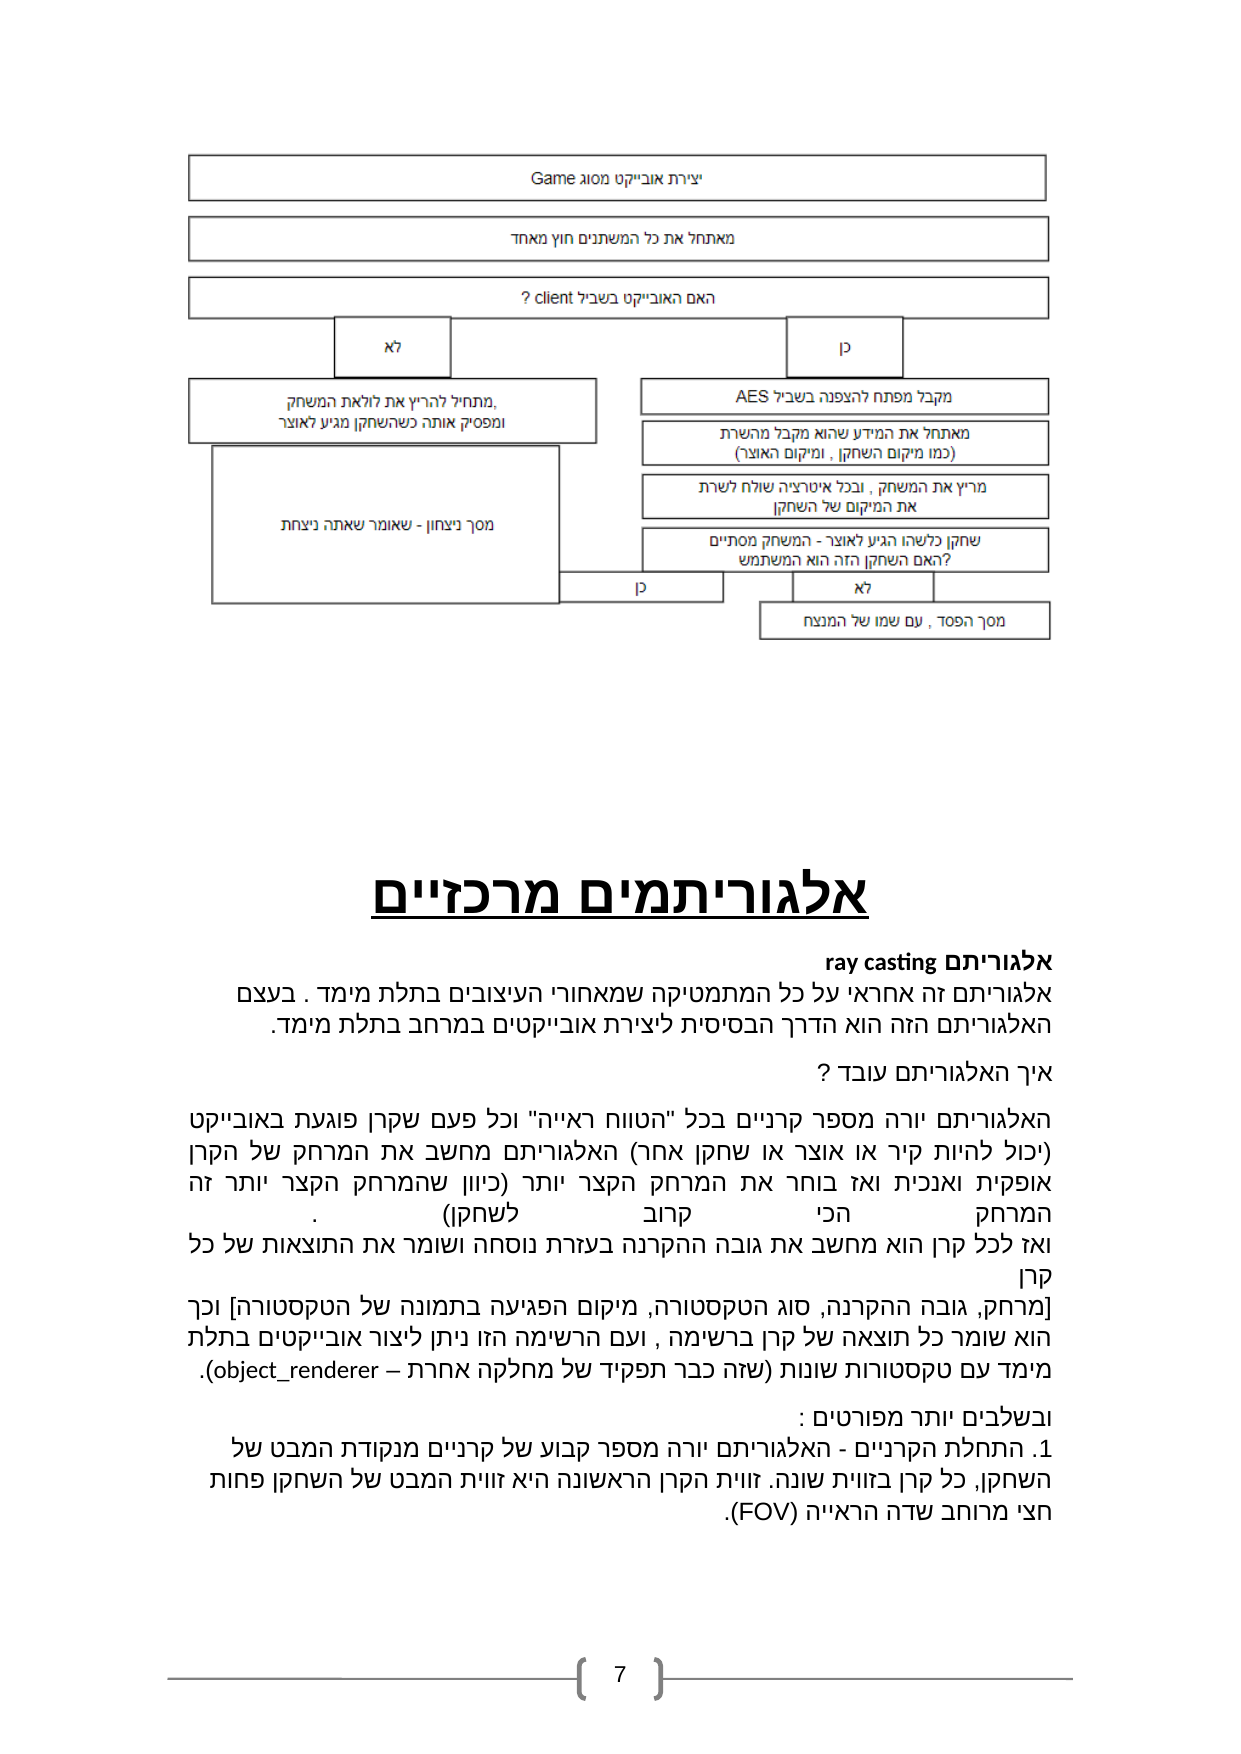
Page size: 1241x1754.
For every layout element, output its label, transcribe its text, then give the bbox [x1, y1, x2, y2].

text אלגוריתמים מרכזיים [187, 862, 1053, 924]
text אלגוריתם ray casting אלגוריתם זה אחראי על כל המתמטיקה שמאחורי העיצובים בתלת מימד . בעצם האלגוריתם הזה הוא הדרך הבסיסית ליצירת אובייקטים במרחב בתלת מימד. [187, 946, 1053, 1039]
text ובשלבים יותר מפורטים : 1. התחלת הקרניים - האלגוריתם יורה מספר קבוע של קרניים מנקודת המבט של השחקן, כל קרן בזווית שונה. זווית הקרן הראשונה היא זווית המבט של השחקן פחות חצי מרוחב שדה הראייה (FOV). [187, 1403, 1053, 1525]
text האלגוריתם יורה מספר קרניים בכל "הטווח ראייה" וכל פעם שקרן פוגעת באובייקט (יכול להיות קיר או אוצר או שחקן אחר) האלגוריתם מחשב את המרחק של הקרן אופקית ואנכית ואז בוחר את המרחק הקצר יותר (כיוון שהמרחק הקצר יותר זה המרחק הכי קרוב לשחקן) . ואז לכל קרן הוא מחשב את גובה ההקרנה בעזרת נוסחה ושומר את התוצאות של כל קרן [מרחק, גובה ההקרנה, סוג הטקסטורה, מיקום הפגיעה בתמונה של הטקסטורה] וכך הוא שומר כל תוצאה של קרן ברשימה , ועם הרשימה הזו ניתן ליצור אובייקטים בתלת מימד עם טקסטורות שונות (שזה כבר תפקיד של מחלקה אחרת – object_renderer). [187, 1105, 1053, 1384]
text איך האלגוריתם עובד ? [187, 1058, 1053, 1086]
picture [187, 150, 1053, 646]
